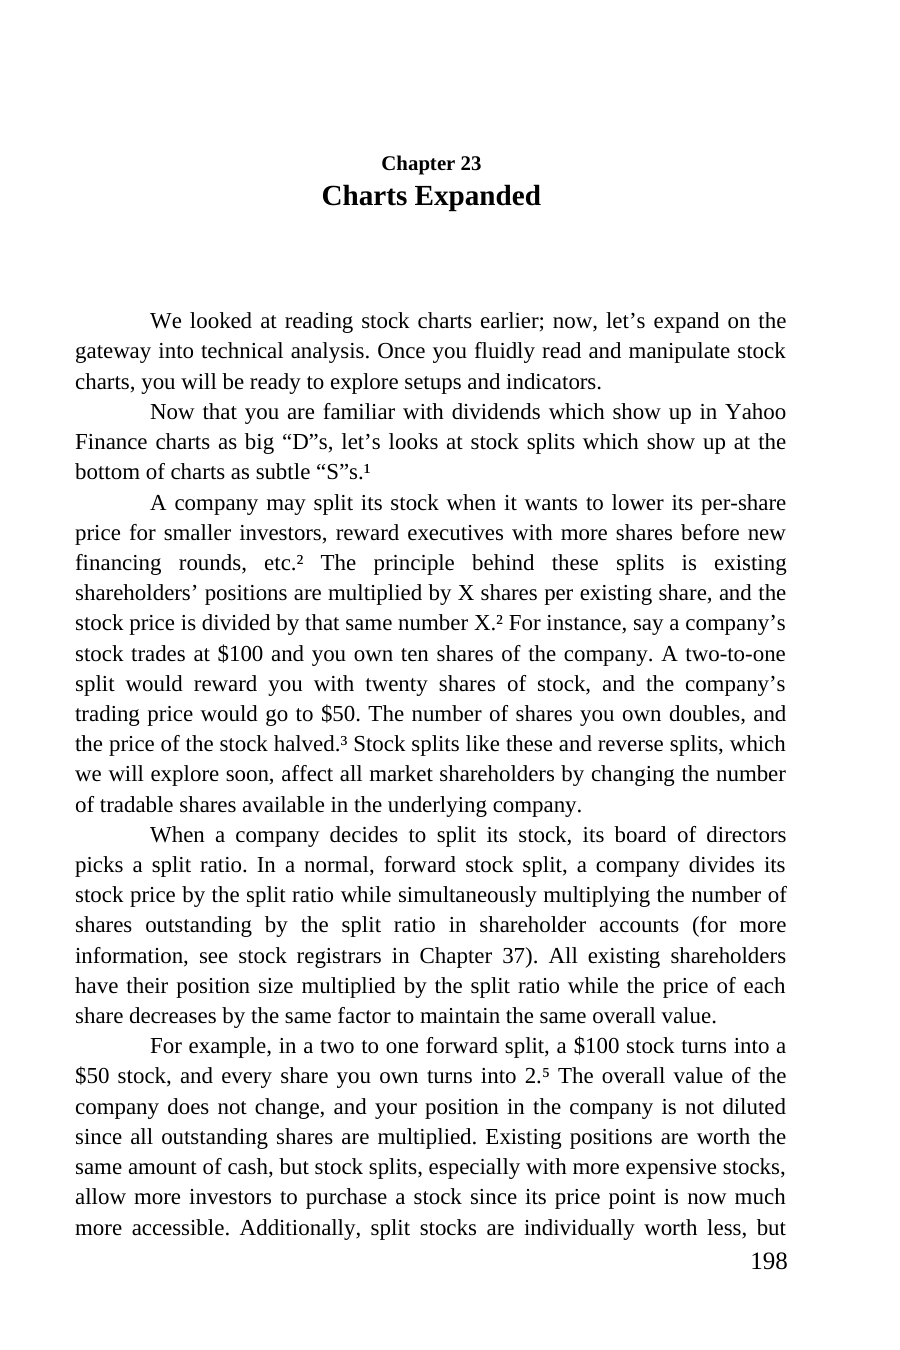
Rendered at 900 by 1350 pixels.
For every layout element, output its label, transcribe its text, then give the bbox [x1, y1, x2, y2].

text When a company decides to split its stock, its board of directors picks a split ratio. In a normal, forward stock split, a company divides its stock price by the split ratio while simultaneously multiplying the number of shares outstanding by the split ratio in shareholder accounts (for more information, see stock registrars in Chapter 37). All existing shareholders have their position size multiplied by the split ratio while the price of each share decreases by the same factor to maintain the same overall value. [75, 821, 787, 1028]
text Now that you are familiar with dividends which show up in Yahoo Finance charts as big “D”s, let’s looks at stock splits which show up at the bottom of charts as subtle “S”s.¹ [75, 398, 787, 485]
text A company may split its stock when it wants to lower its per-share price for smaller investors, reward executives with more shares before new financing rounds, etc.² The principle behind these splits is existing shareholders’ positions are multiplied by X shares per existing share, and the stock price is divided by that same number X.² For instance, say a company’s stock trades at $100 and you own ten shares of the company. A two-to-one split would reward you with twenty shares of stock, and the company’s trading price would go to $50. The number of shares you own doubles, and the price of the stock halved.³ Stock splits like these and reverse splits, which we will explore soon, affect all market shareholders by changing the number of tradable shares available in the underlying company. [75, 489, 787, 817]
text Charts Expanded [75, 178, 787, 212]
text We looked at reading stock charts earlier; now, let’s expand on the gateway into technical analysis. Once you fluidly read and manipulate stock charts, you will be ready to explore setups and indicators. [75, 307, 787, 394]
text Chapter 23 [75, 151, 787, 175]
